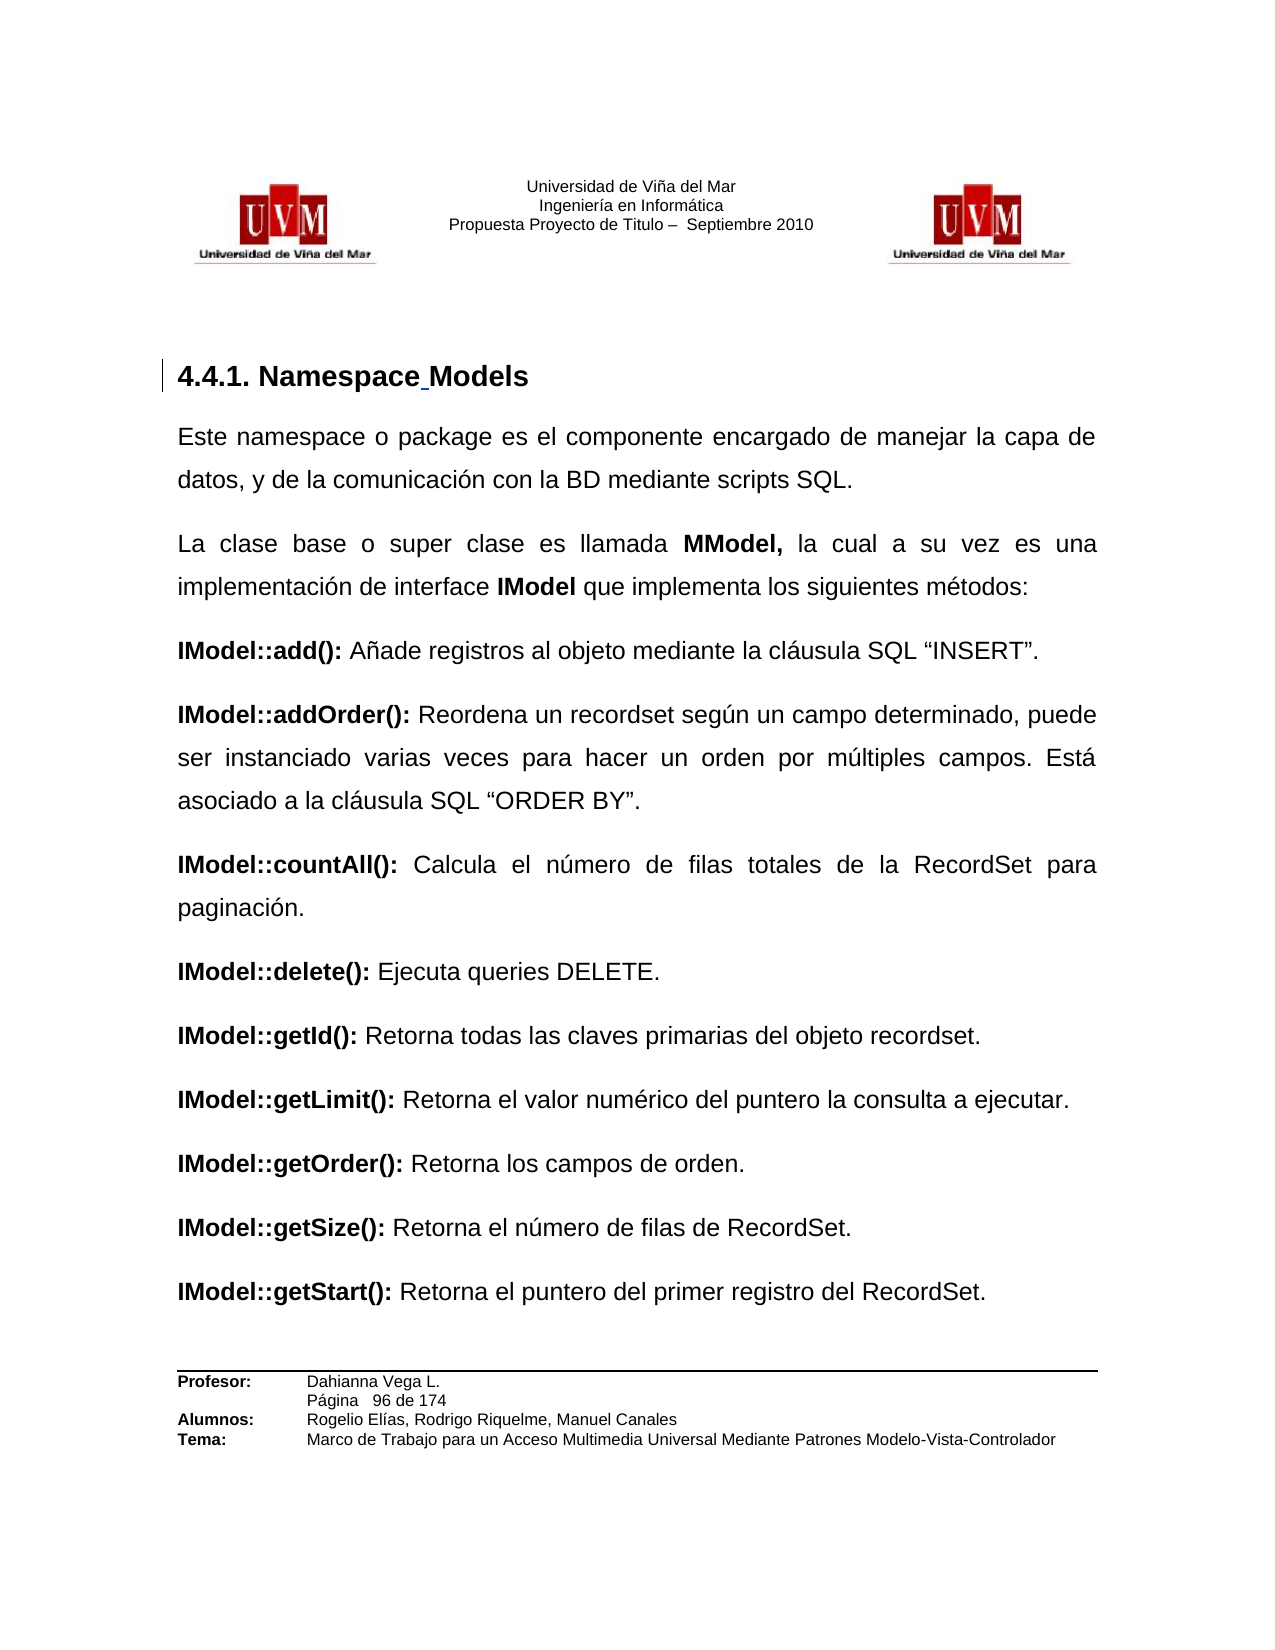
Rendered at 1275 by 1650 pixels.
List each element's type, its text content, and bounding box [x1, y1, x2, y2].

text IModel::getSize(): Retorna el número de filas de RecordSet. [177, 1213, 1098, 1242]
text IModel::getOrder(): Retorna los campos de orden. [177, 1149, 1098, 1178]
text IModel::getStart(): Retorna el puntero del primer registro del RecordSet. [177, 1277, 1098, 1306]
text IModel::getId(): Retorna todas las claves primarias del objeto recordset. [177, 1021, 1098, 1050]
text IModel::addOrder(): Reordena un recordset según un campo determinado, puede ser instanciado varias veces para hacer un orden por múltiples campos. Está asociado a la cláusula SQL “ORDER BY”. [177, 700, 1098, 815]
text IModel::add(): Añade registros al objeto mediante la cláusula SQL “INSERT”. [177, 636, 1098, 664]
text La clase base o super clase es llamada MModel, la cual a su vez es una implementación de interface IModel que implementa los siguientes métodos: [177, 529, 1098, 601]
text IModel::getLimit(): Retorna el valor numérico del puntero la consulta a ejecutar. [177, 1085, 1098, 1114]
text Este namespace o package es el componente encargado de manejar la capa de datos, y de la comunicación con la BD mediante scripts SQL. [177, 422, 1098, 493]
picture [177, 176, 390, 267]
subtitle 4.4.1. NamespaceModels [177, 359, 1098, 392]
text IModel::countAll(): Calcula el número de filas totales de la RecordSet para paginación. [177, 850, 1098, 922]
text IModel::delete(): Ejecuta queries DELETE. [177, 957, 1098, 986]
picture [871, 176, 1084, 267]
